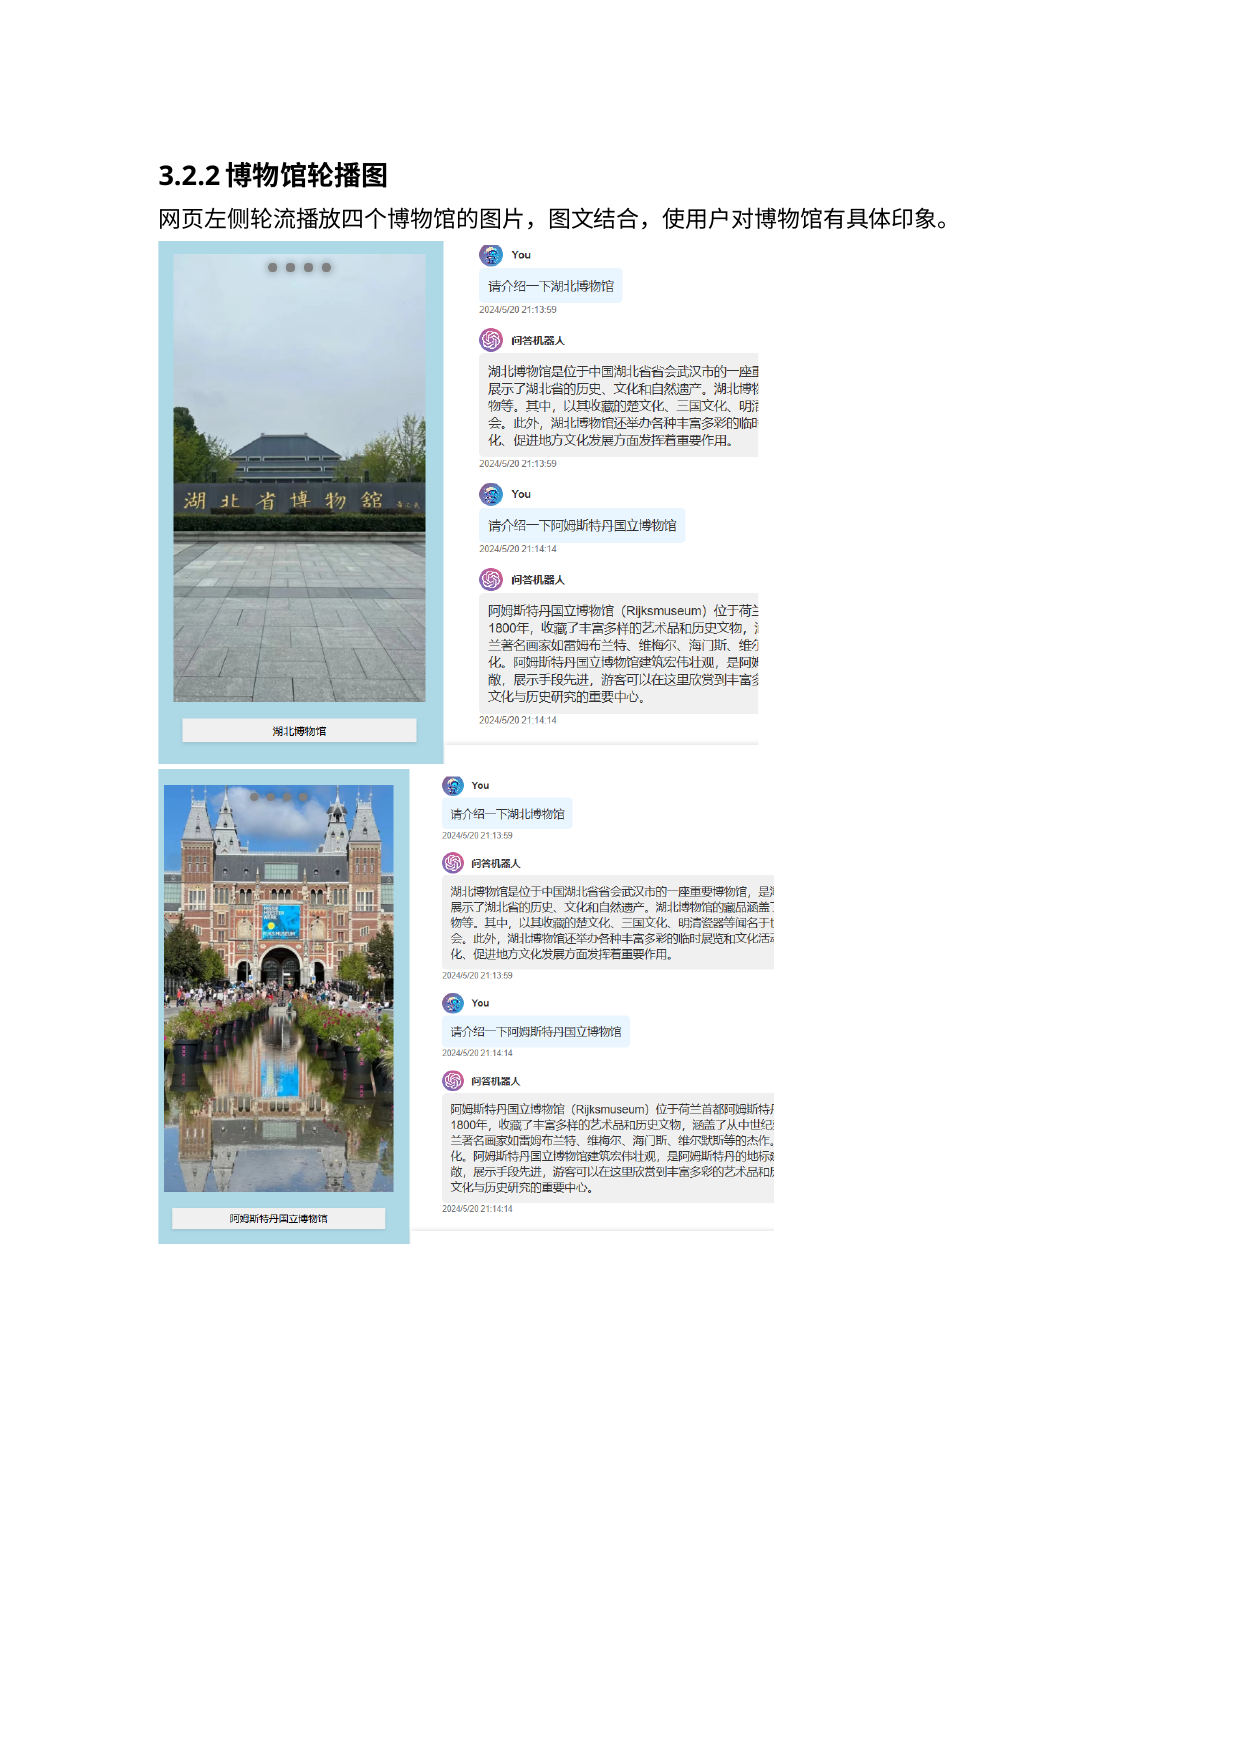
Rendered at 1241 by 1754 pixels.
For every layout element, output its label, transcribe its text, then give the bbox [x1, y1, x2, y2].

text 3.2.2博物馆轮播图 [158, 154, 1107, 193]
picture [158, 769, 774, 1244]
picture [158, 241, 759, 764]
text 网页左侧轮流播放四个博物馆的图片，图文结合，使用户对博物馆有具体印象。 [158, 201, 1107, 234]
